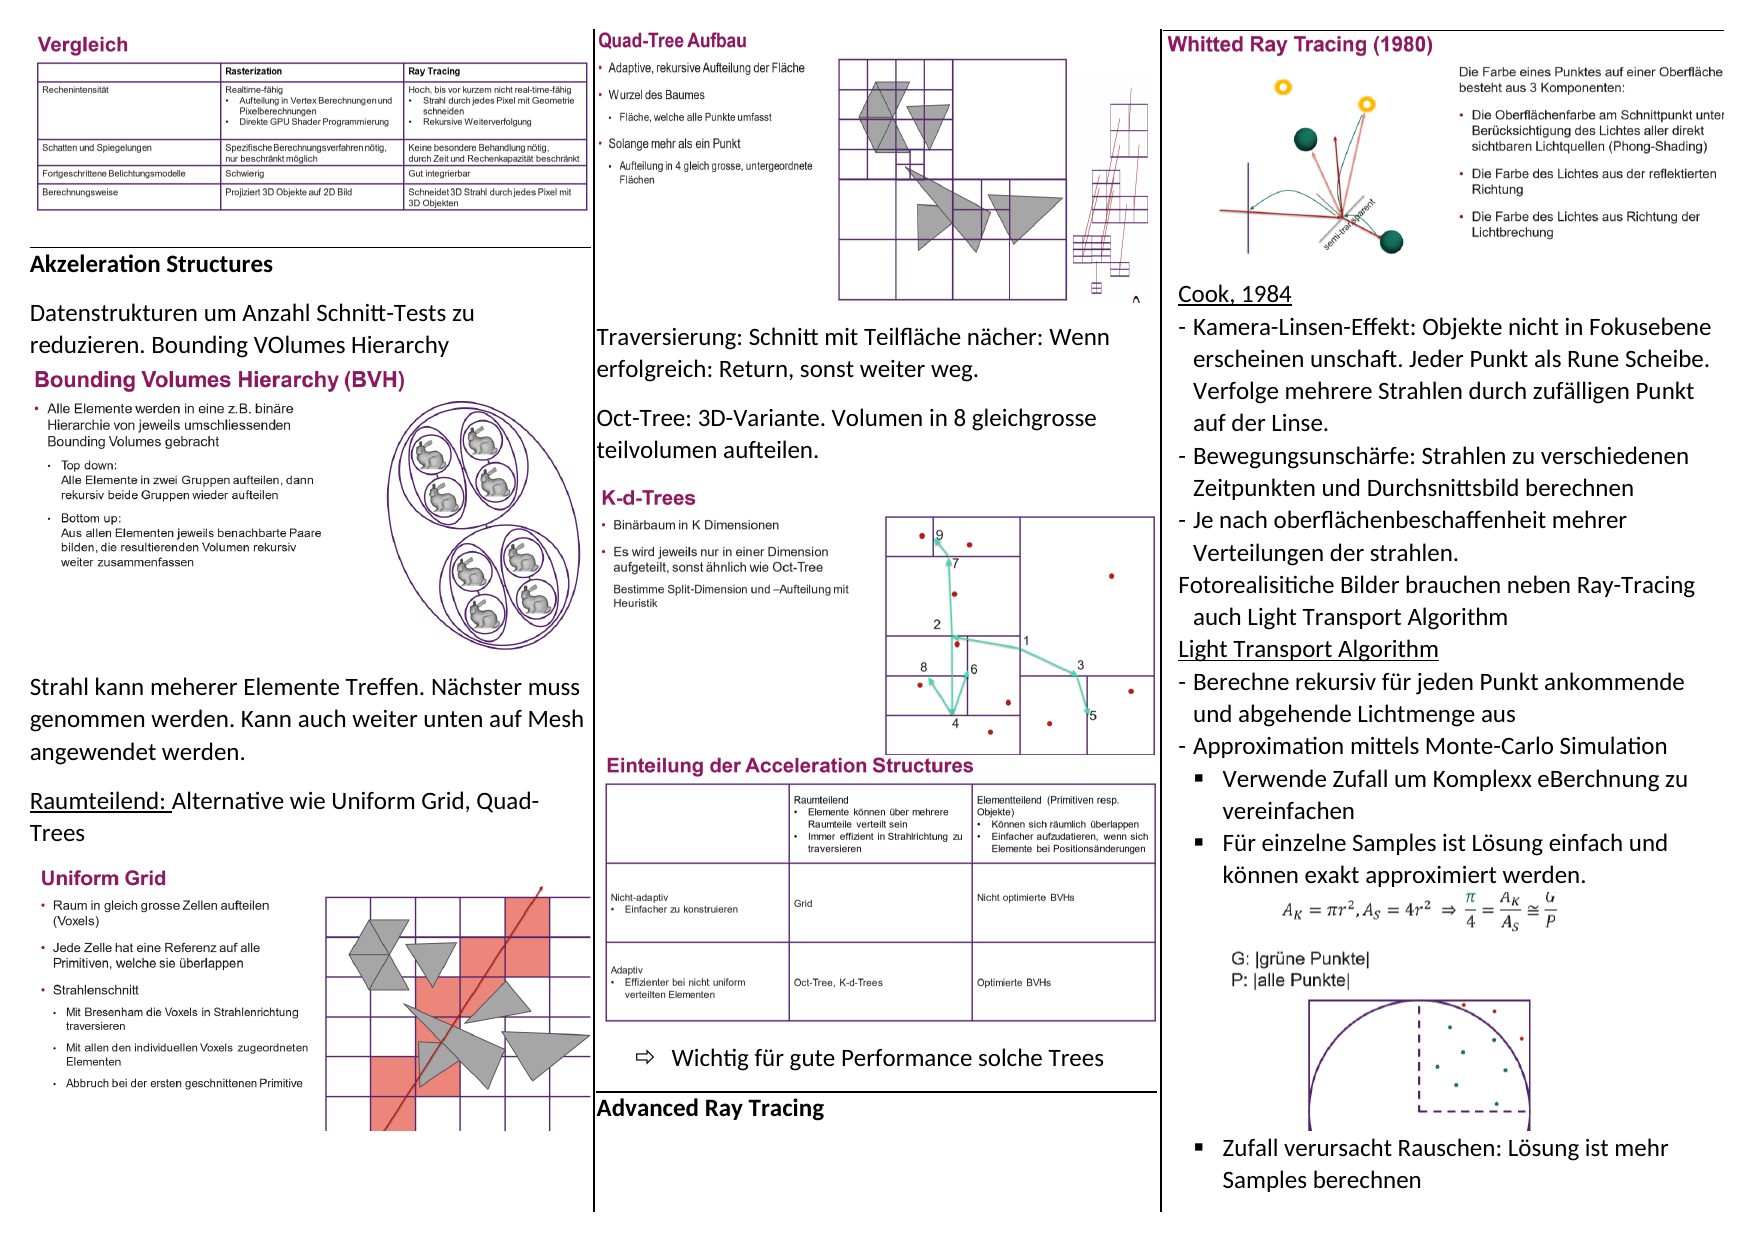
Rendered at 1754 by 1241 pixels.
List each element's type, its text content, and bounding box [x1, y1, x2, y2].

picture [596, 756, 1158, 1024]
picture [1163, 30, 1725, 260]
picture [596, 483, 1158, 755]
text Oct-Tree: 3D-Variante. Volumen in 8 gleichgrosse teilvolumen aufteilen. [596, 402, 1157, 465]
picture [1222, 892, 1587, 1131]
list Approximation mittels Monte-Carlo Simulation [1178, 731, 1724, 761]
list Cook, 1984 [1178, 278, 1724, 309]
list Je nach oberflächenbeschaffenheit mehrer Verteilungen der strahlen. [1178, 504, 1724, 567]
list Verwende Zufall um Komplexx eBerchnung zu vereinfachen [1193, 763, 1724, 826]
picture [29, 361, 591, 653]
list Light Transport Algorithm [1178, 634, 1724, 664]
text Strahl kann meherer Elemente Treffen. Nächster muss genommen werden. Kann auch weiter unten auf Mesh angewendet werden. [29, 671, 591, 766]
list Berechne rekursiv für jeden Punkt ankommende und abgehende Lichtmenge aus [1178, 666, 1724, 729]
text Raumteilend: Alternative wie Uniform Grid, Quad-Trees [29, 785, 591, 848]
list Fotorealisitiche Bilder brauchen neben Ray-Tracing auch Light Transport Algorithm [1178, 569, 1724, 632]
list Bewegungsunschärfe: Strahlen zu verschiedenen Zeitpunkten und Durchsnittsbild berechnen [1178, 440, 1724, 503]
text Traversierung: Schnitt mit Teilfläche nächer: Wenn erfolgreich: Return, sonst weiter weg. [596, 321, 1157, 384]
list Zufall verursacht Rauschen: Lösung ist mehr Samples berechnen [1193, 1132, 1724, 1195]
picture [1073, 76, 1149, 303]
text Advanced Ray Tracing [596, 1093, 1157, 1123]
picture [596, 29, 1068, 303]
text Akzeleration Structures [29, 248, 591, 278]
list Wichtig für gute Performance solche Trees [634, 1042, 1157, 1073]
picture [29, 29, 591, 229]
picture [29, 866, 591, 1131]
list Kamera-Linsen-Effekt: Objekte nicht in Fokusebene erscheinen unschaft. Jeder Punkt als Rune Scheibe. Verfolge mehrere Strahlen durch zufälligen Punkt auf der Linse. [1178, 311, 1724, 438]
text Datenstrukturen um Anzahl Schnitt-Tests zu reduzieren. Bounding VOlumes Hierarchy [29, 297, 591, 361]
